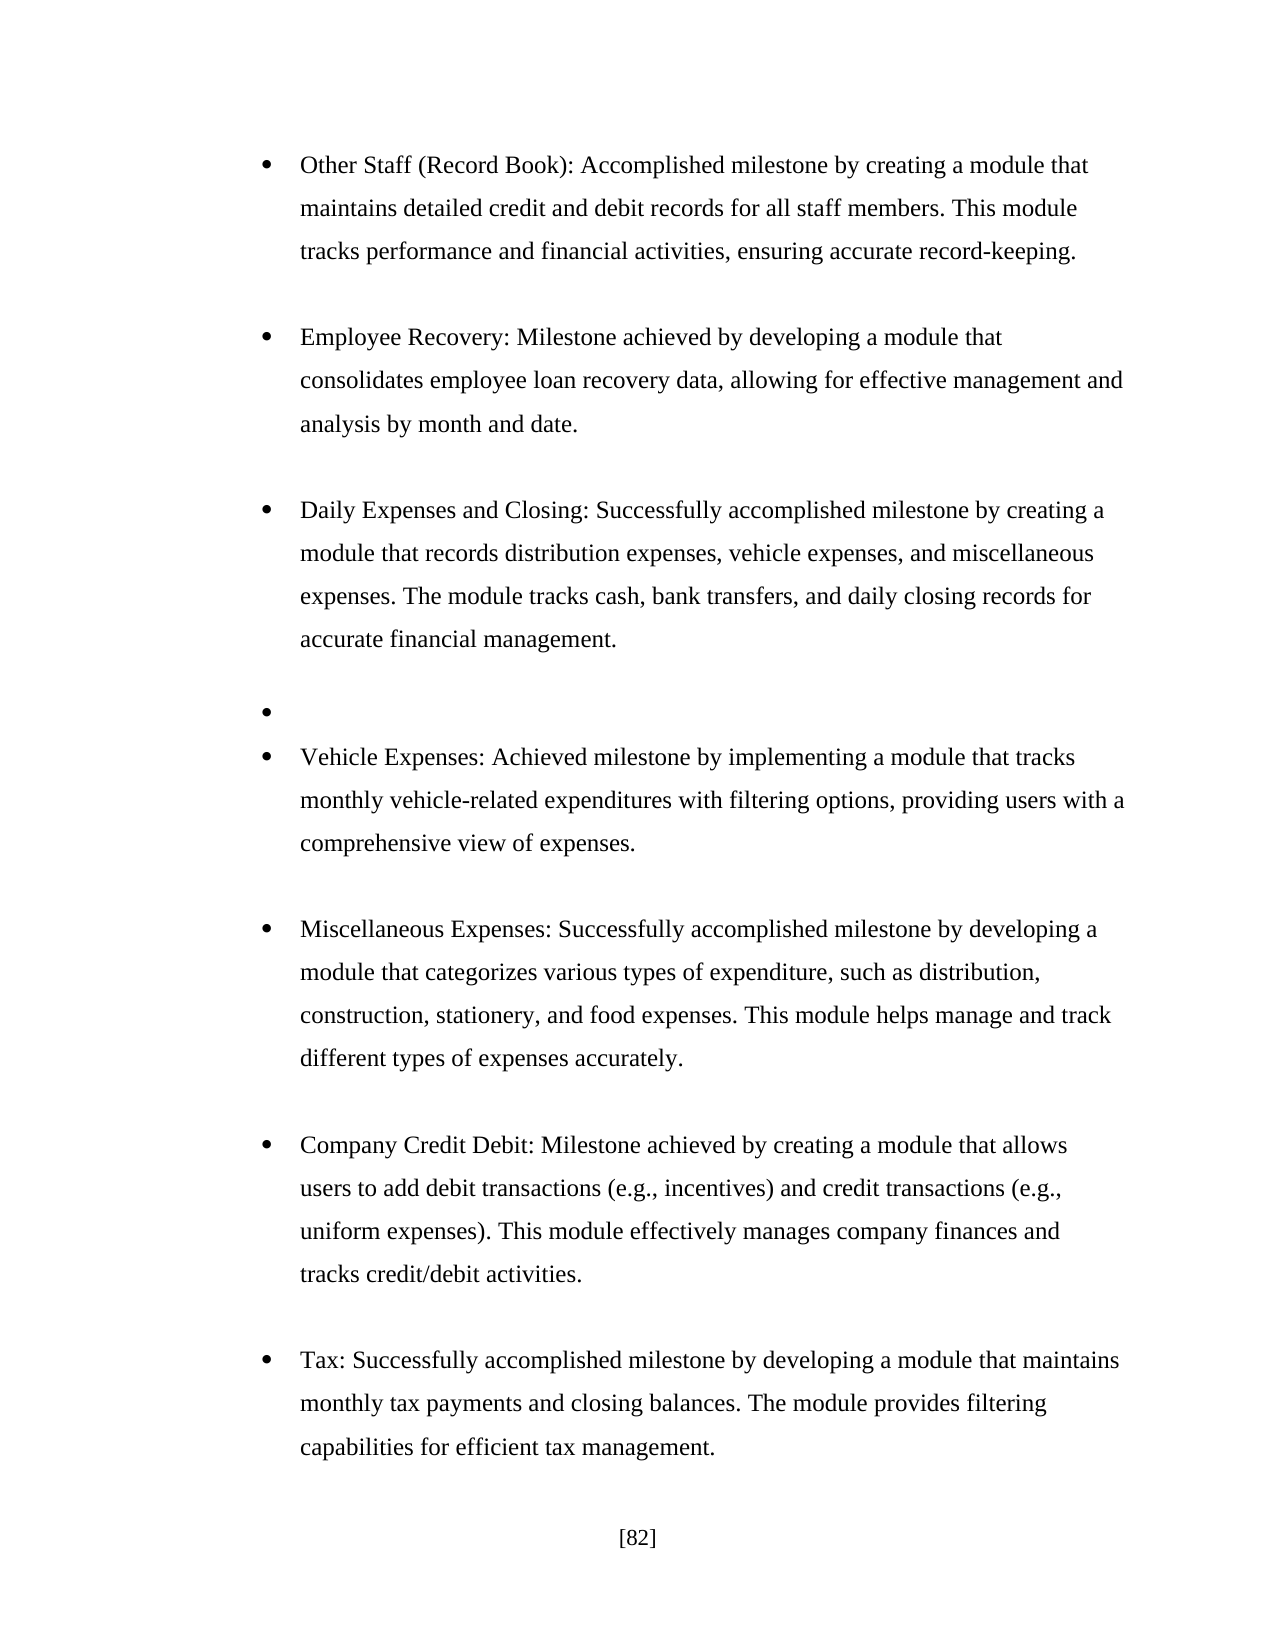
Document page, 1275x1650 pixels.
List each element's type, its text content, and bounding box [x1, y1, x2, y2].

list Company Credit Debit: Milestone achieved by creating a module that allows users to add debit transactions (e.g., incentives) and credit transactions (e.g., uniform expenses). This module effectively manages company finances and tracks credit/debit activities. [262, 1130, 1125, 1288]
list Other Staff (Record Book): Accomplished milestone by creating a module that maintains detailed credit and debit records for all staff members. This module tracks performance and financial activities, ensuring accurate record-keeping. [262, 150, 1125, 265]
list Miscellaneous Expenses: Successfully accomplished milestone by developing a module that categorizes various types of expenditure, such as distribution, construction, stationery, and food expenses. This module helps manage and track different types of expenses accurately. [262, 914, 1125, 1072]
list Daily Expenses and Closing: Successfully accomplished milestone by creating a module that records distribution expenses, vehicle expenses, and miscellaneous expenses. The module tracks cash, bank transfers, and daily closing records for accurate financial management. [262, 495, 1125, 653]
list Tax: Successfully accomplished milestone by developing a module that maintains monthly tax payments and closing balances. The module provides filtering capabilities for efficient tax management. [262, 1345, 1125, 1460]
list Employee Recovery: Milestone achieved by developing a module that consolidates employee loan recovery data, allowing for effective management and analysis by month and date. [262, 322, 1125, 437]
list Vehicle Expenses: Achieved milestone by implementing a module that tracks monthly vehicle-related expenditures with filtering options, providing users with a comprehensive view of expenses. [262, 742, 1125, 857]
